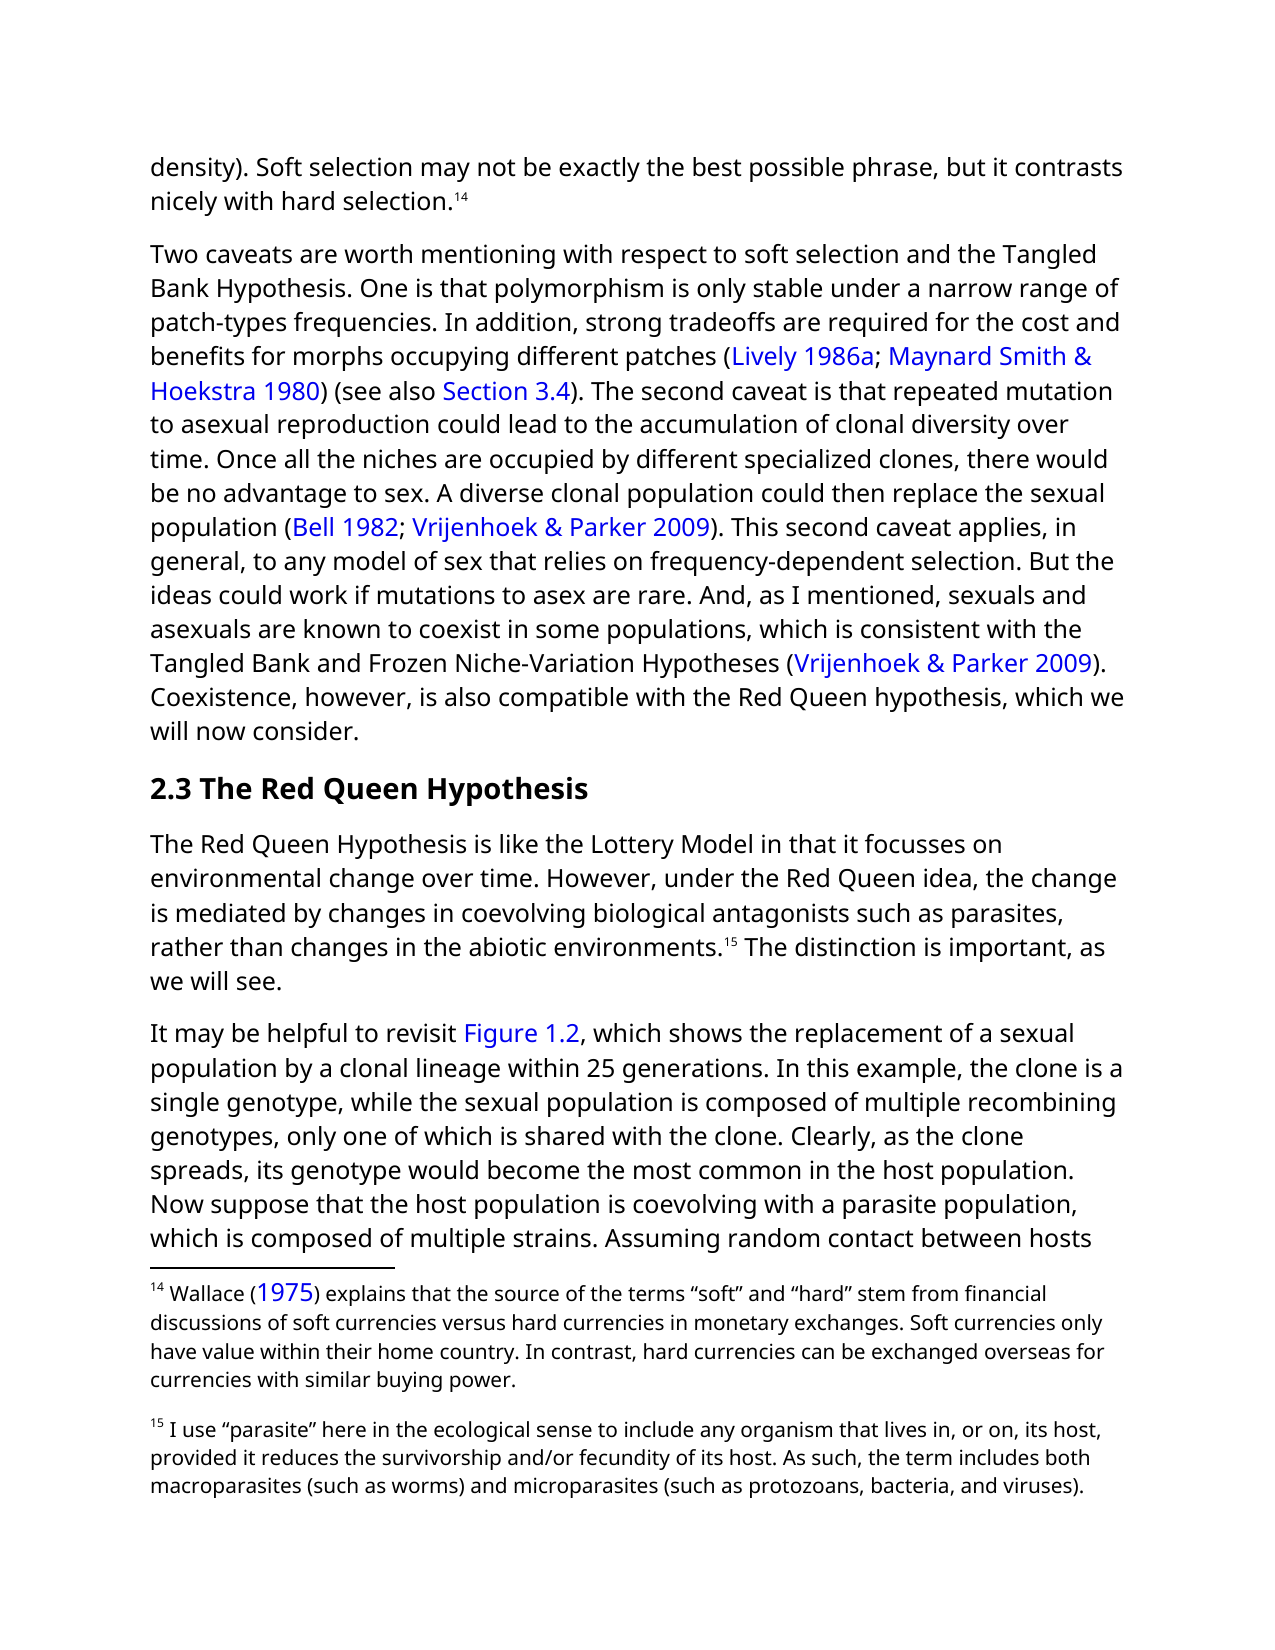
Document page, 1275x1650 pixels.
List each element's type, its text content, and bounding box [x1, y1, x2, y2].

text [150, 1016, 1125, 1254]
text The Red Queen Hypothesis is like the Lottery Model in that it focusses on environmental change over time. However, under the Red Queen idea, the change is mediated by changes in coevolving biological antagonists such as parasites, rather than changes in the abiotic environments. The distinction is important, as we will see. [150, 827, 1125, 997]
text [150, 150, 1125, 218]
subtitle 2.3 The Red Queen Hypothesis [150, 769, 1125, 808]
text Two caveats are worth mentioning with respect to soft selection and the Tangled Bank Hypothesis. One is that polymorphism is only stable under a narrow range of patch-types frequencies. In addition, strong tradeoffs are required for the cost and benefits for morphs occupying different patches (Lively 1986a; Maynard Smith & Hoekstra 1980) (see also Section 3.4). The second caveat is that repeated mutation to asexual reproduction could lead to the accumulation of clonal diversity over time. Once all the niches are occupied by different specialized clones, there would be no advantage to sex. A diverse clonal population could then replace the sexual population (Bell 1982; Vrijenhoek & Parker 2009). This second caveat applies, in general, to any model of sex that relies on frequency-dependent selection. But the ideas could work if mutations to asex are rare. And, as I mentioned, sexuals and asexuals are known to coexist in some populations, which is consistent with the Tangled Bank and Frozen Niche-Variation Hypotheses (Vrijenhoek & Parker 2009). Coexistence, however, is also compatible with the Red Queen hypothesis, which we will now consider. [150, 237, 1125, 748]
